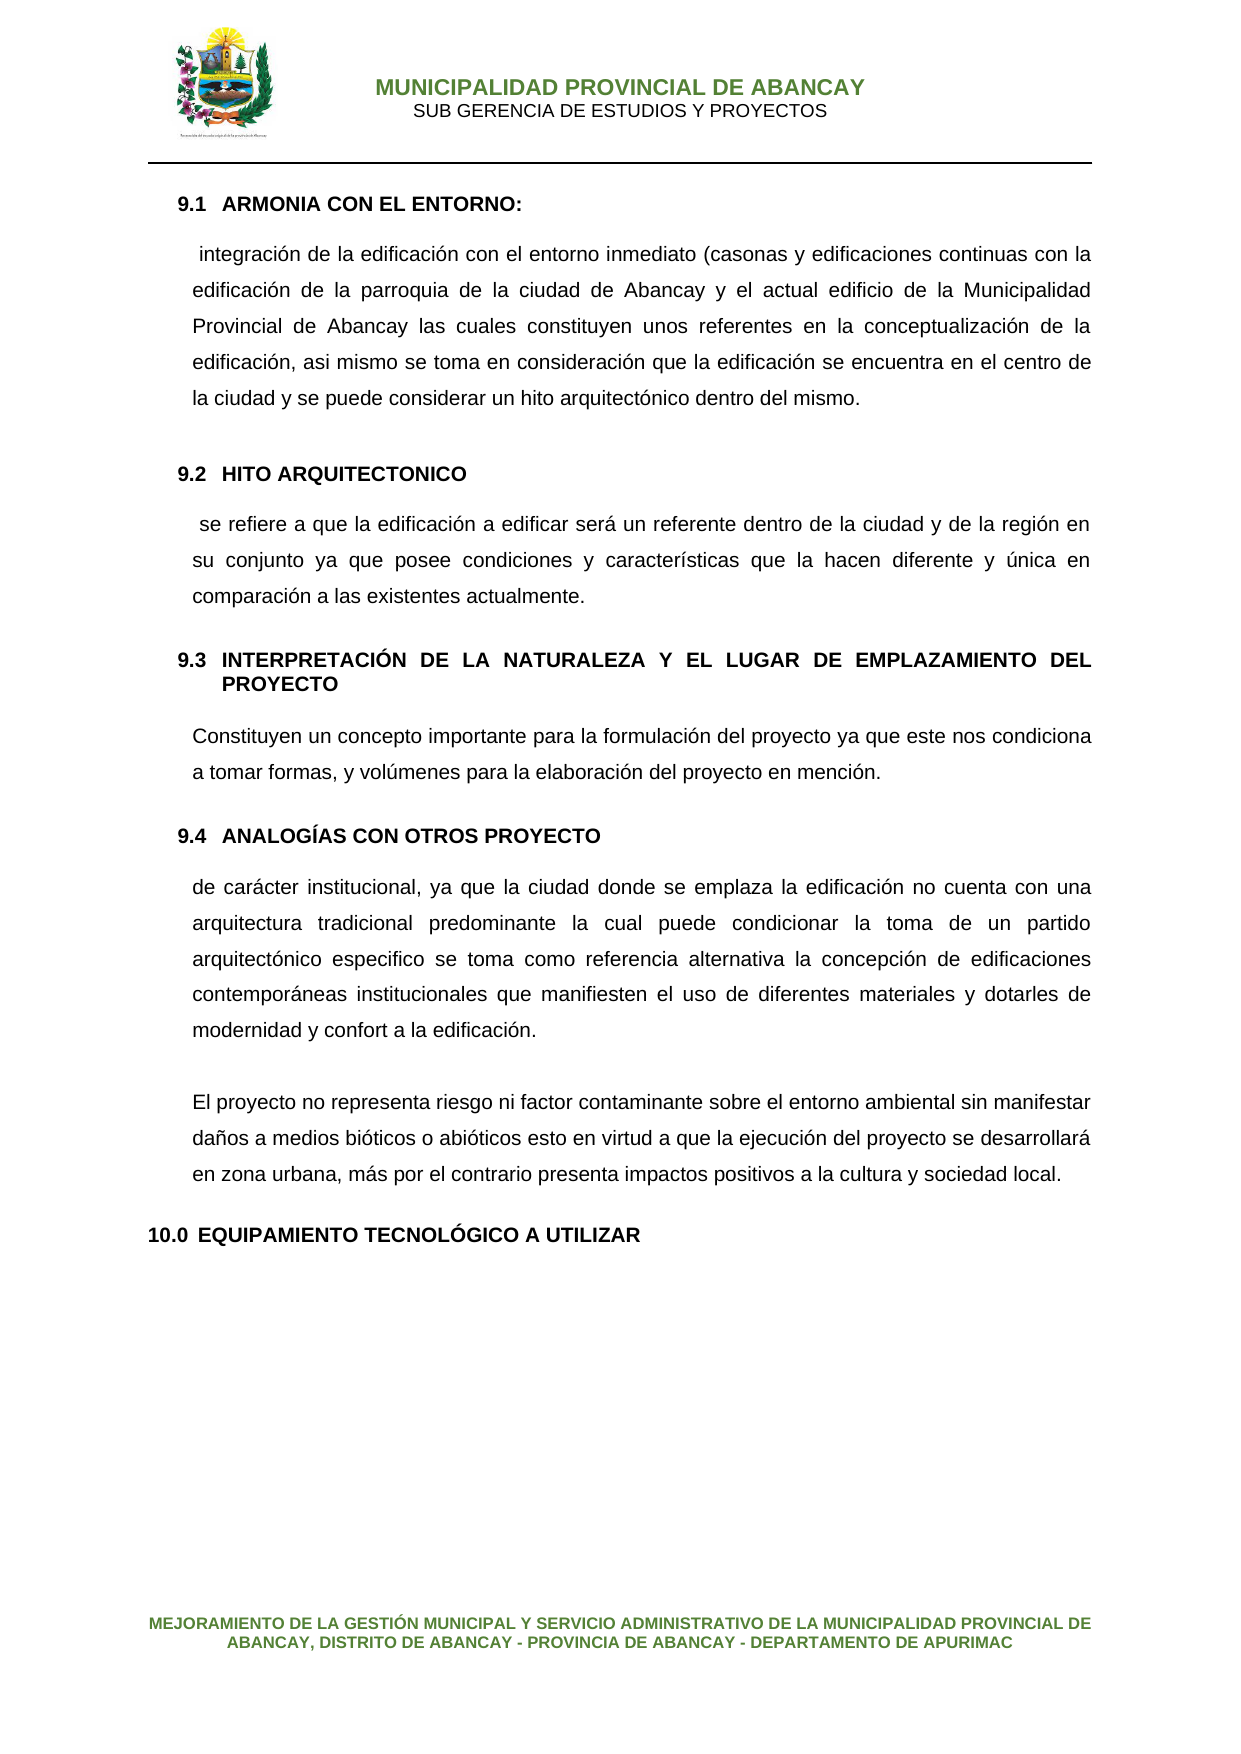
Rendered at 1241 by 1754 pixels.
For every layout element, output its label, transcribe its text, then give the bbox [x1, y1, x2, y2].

subtitle ANALOGÍAS CON OTROS PROYECTO [177, 824, 1092, 848]
subtitle ARMONIA CON EL ENTORNO: [177, 192, 1092, 216]
text de carácter institucional, ya que la ciudad donde se emplaza la edificación no cuenta con una arquitectura tradicional predominante la cual puede condicionar la toma de un partido arquitectónico especifico se toma como referencia alternativa la concepción de edificaciones contemporáneas institucionales que manifiesten el uso de diferentes materiales y dotarles de modernidad y confort a la edificación. [192, 874, 1092, 1042]
text El proyecto no representa riesgo ni factor contaminante sobre el entorno ambiental sin manifestar daños a medios bióticos o abióticos esto en virtud a que la ejecución del proyecto se desarrollará en zona urbana, más por el contrario presenta impactos positivos a la cultura y sociedad local. [192, 1090, 1092, 1186]
subtitle HITO ARQUITECTONICO [177, 462, 1092, 486]
subtitle EQUIPAMIENTO TECNOLÓGICO A UTILIZAR [148, 1223, 1092, 1247]
text integración de la edificación con el entorno inmediato (casonas y edificaciones continuas con la edificación de la parroquia de la ciudad de Abancay y el actual edificio de la Municipalidad Provincial de Abancay las cuales constituyen unos referentes en la conceptualización de la edificación, asi mismo se toma en consideración que la edificación se encuentra en el centro de la ciudad y se puede considerar un hito arquitectónico dentro del mismo. [192, 242, 1092, 410]
text se refiere a que la edificación a edificar será un referente dentro de la ciudad y de la región en su conjunto ya que posee condiciones y características que la hacen diferente y única en comparación a las existentes actualmente. [192, 512, 1092, 608]
subtitle INTERPRETACIÓN DE LA NATURALEZA Y EL LUGAR DE EMPLAZAMIENTO DEL PROYECTO [177, 648, 1092, 696]
text Constituyen un concepto importante para la formulación del proyecto ya que este nos condiciona a tomar formas, y volúmenes para la elaboración del proyecto en mención. [192, 724, 1092, 784]
picture [163, 27, 279, 143]
